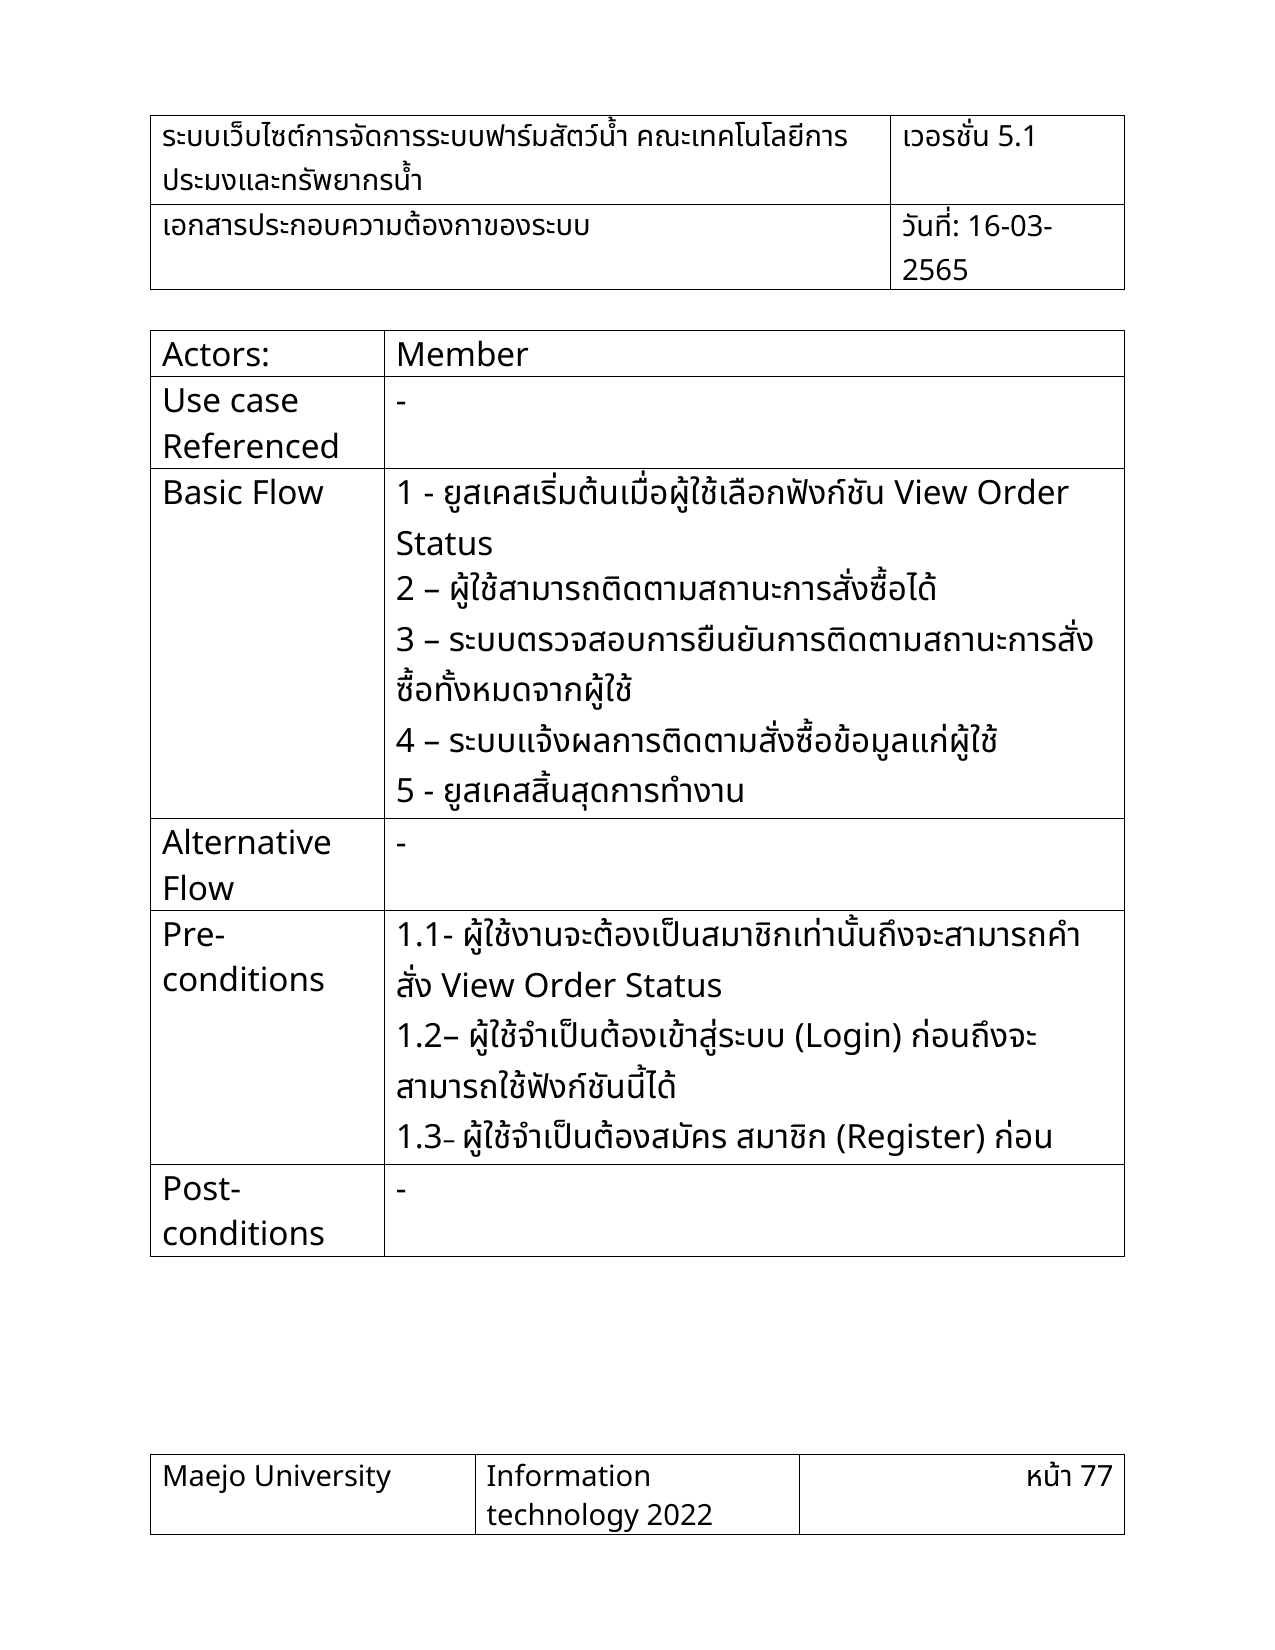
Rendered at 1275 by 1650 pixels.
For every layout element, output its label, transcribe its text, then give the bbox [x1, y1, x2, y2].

table_cell Member [385, 331, 1124, 376]
table_cell Basic Flow [151, 469, 384, 818]
table_cell 1 - ยูสเคสเริ่มต้นเมื่อผู้ใช้เลือกฟังก์ชัน View Order Status 2 – ผู้ใช้สามารถติดตามสถานะการสั่งซื้อได้ 3 – ระบบตรวจสอบการยืนยันการติดตามสถานะการสั่งซื้อทั้งหมดจากผู้ใช้ 4 – ระบบแจ้งผลการติดตามสั่งซื้อข้อมูลแก่ผู้ใช้ 5 - ยูสเคสสิ้นสุดการทำงาน [385, 469, 1124, 818]
table_cell 1.1- ผู้ใช้งานจะต้องเป็นสมาชิกเท่านั้นถึงจะสามารถคำสั่ง View Order Status 1.2– ผู้ใช้จำเป็นต้องเข้าสู่ระบบ (Login) ก่อนถึงจะสามารถใช้ฟังก์ชันนี้ได้ 1.3– ผู้ใช้จำเป็นต้องสมัคร สมาชิก (Register) ก่อน [385, 911, 1124, 1164]
table_cell - [385, 377, 1124, 468]
table_cell - [385, 819, 1124, 910]
table_cell Post-conditions [151, 1165, 384, 1256]
table_cell Pre-conditions [151, 911, 384, 1164]
table_cell Alternative Flow [151, 819, 384, 910]
table_cell Actors: [151, 331, 384, 376]
table_cell - [385, 1165, 1124, 1256]
table_cell Use case Referenced [151, 377, 384, 468]
